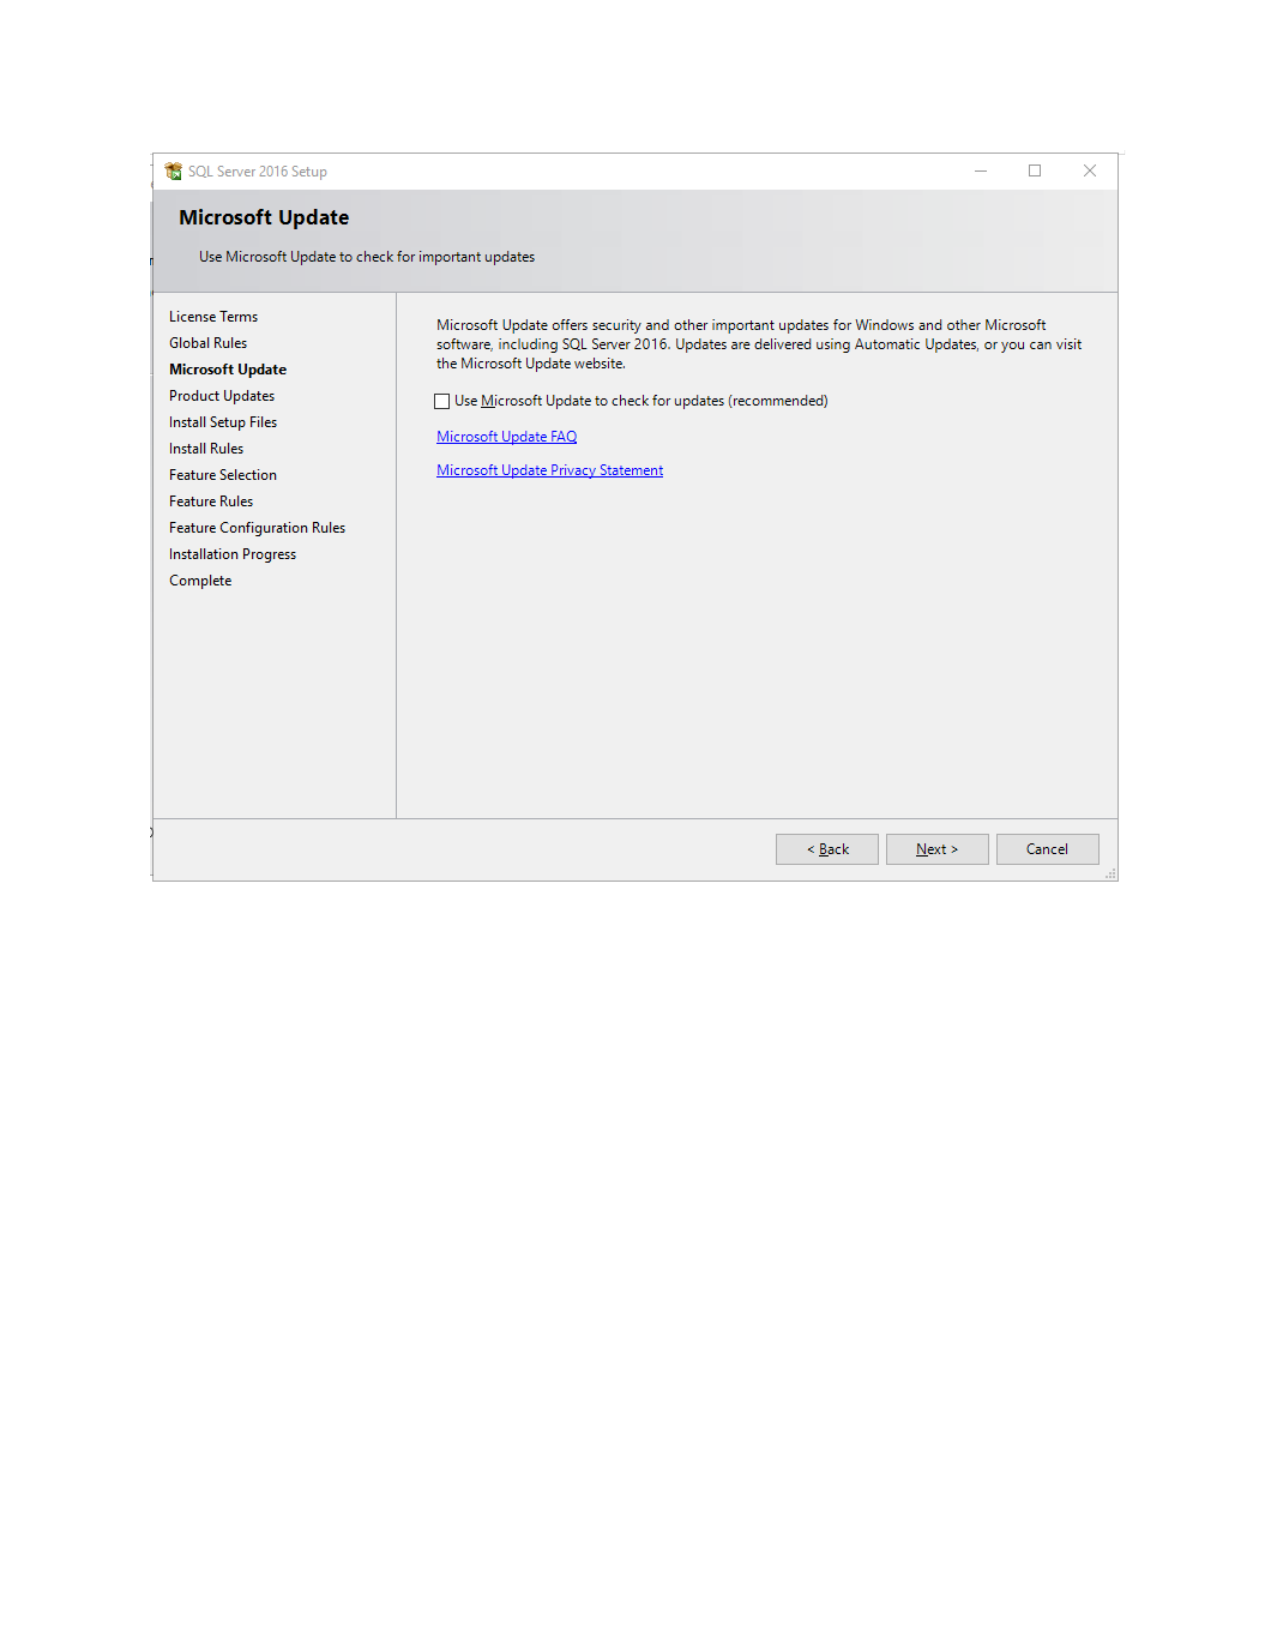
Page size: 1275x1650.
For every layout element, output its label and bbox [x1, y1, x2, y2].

picture [150, 150, 1125, 889]
